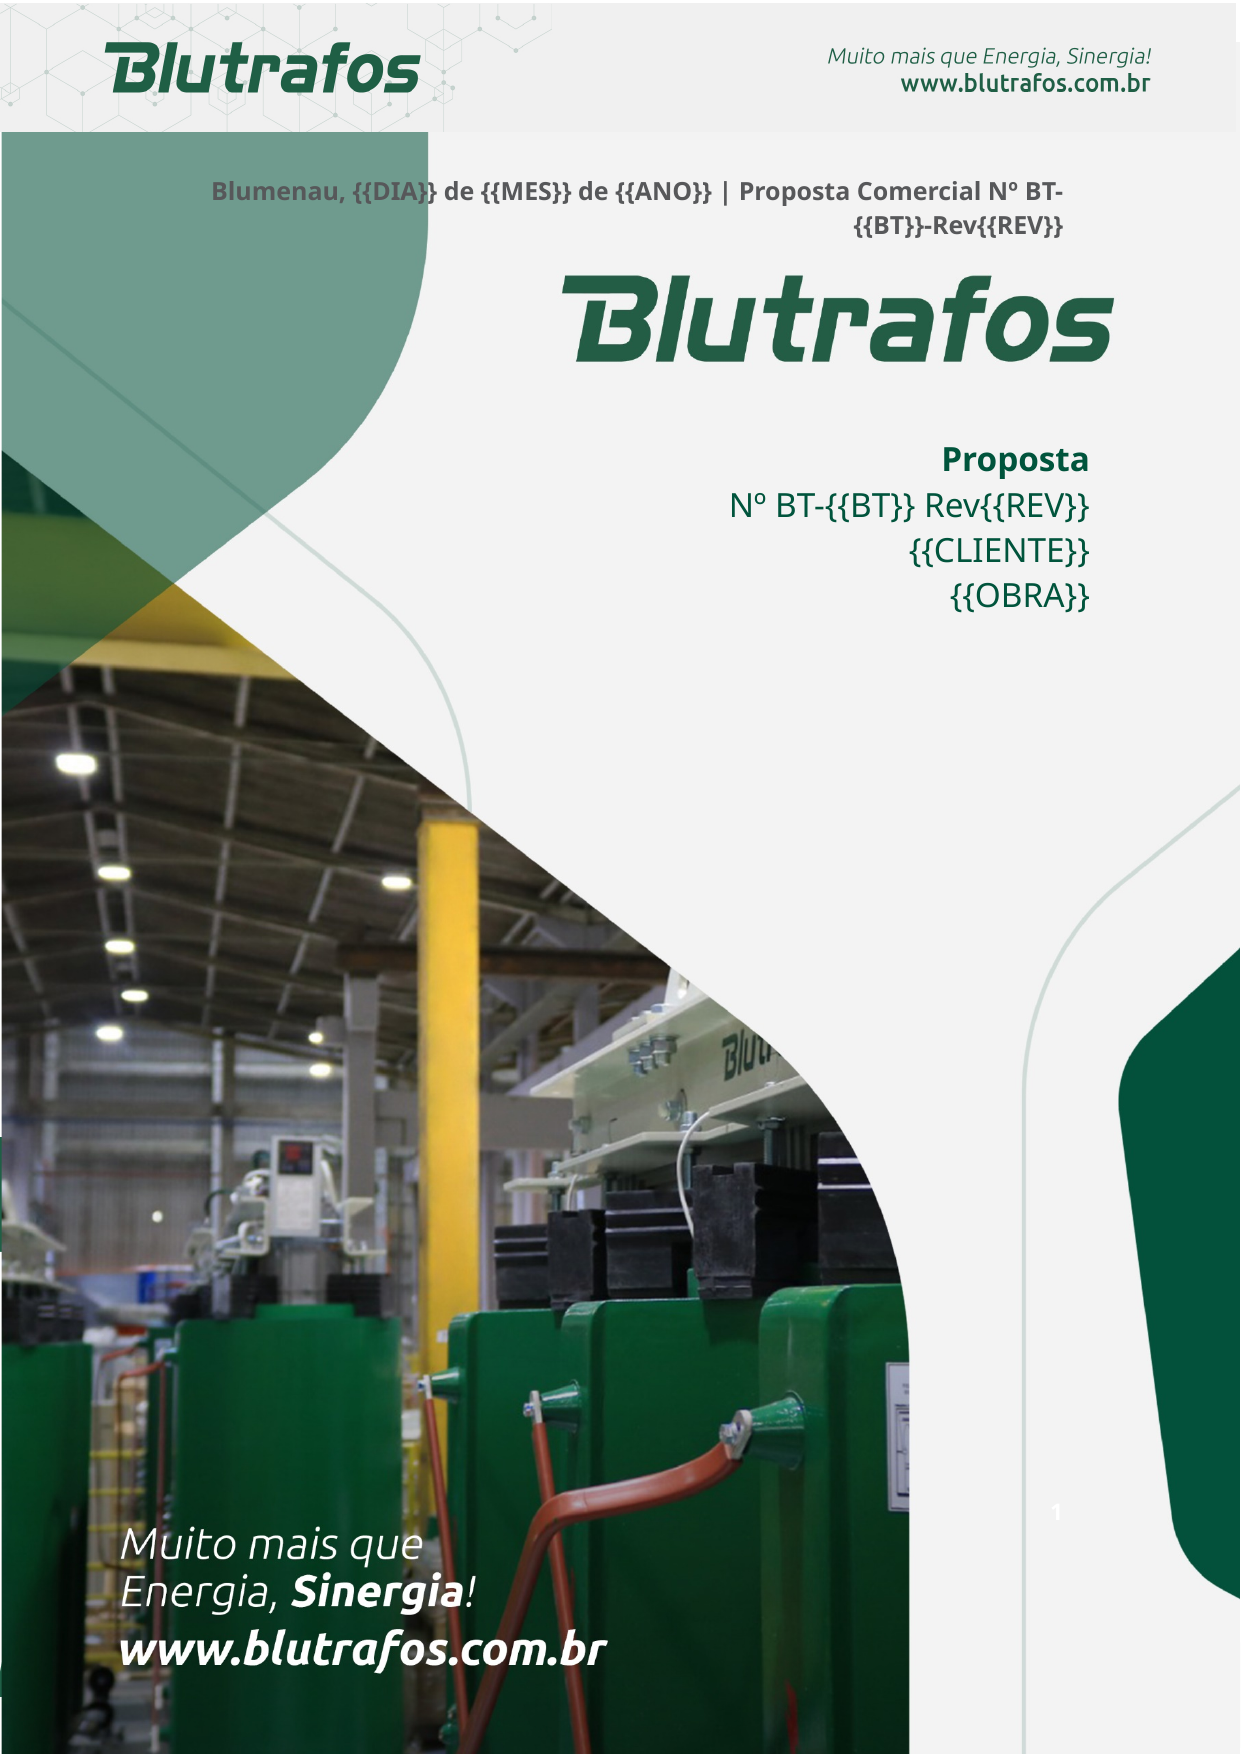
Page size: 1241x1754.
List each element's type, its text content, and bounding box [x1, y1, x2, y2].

picture [0, 3, 1241, 1754]
table_header Proposta Nº BT-{{BT}} Rev{{REV}} {{CLIENTE}} {{OBRA}} [215, 432, 1101, 651]
